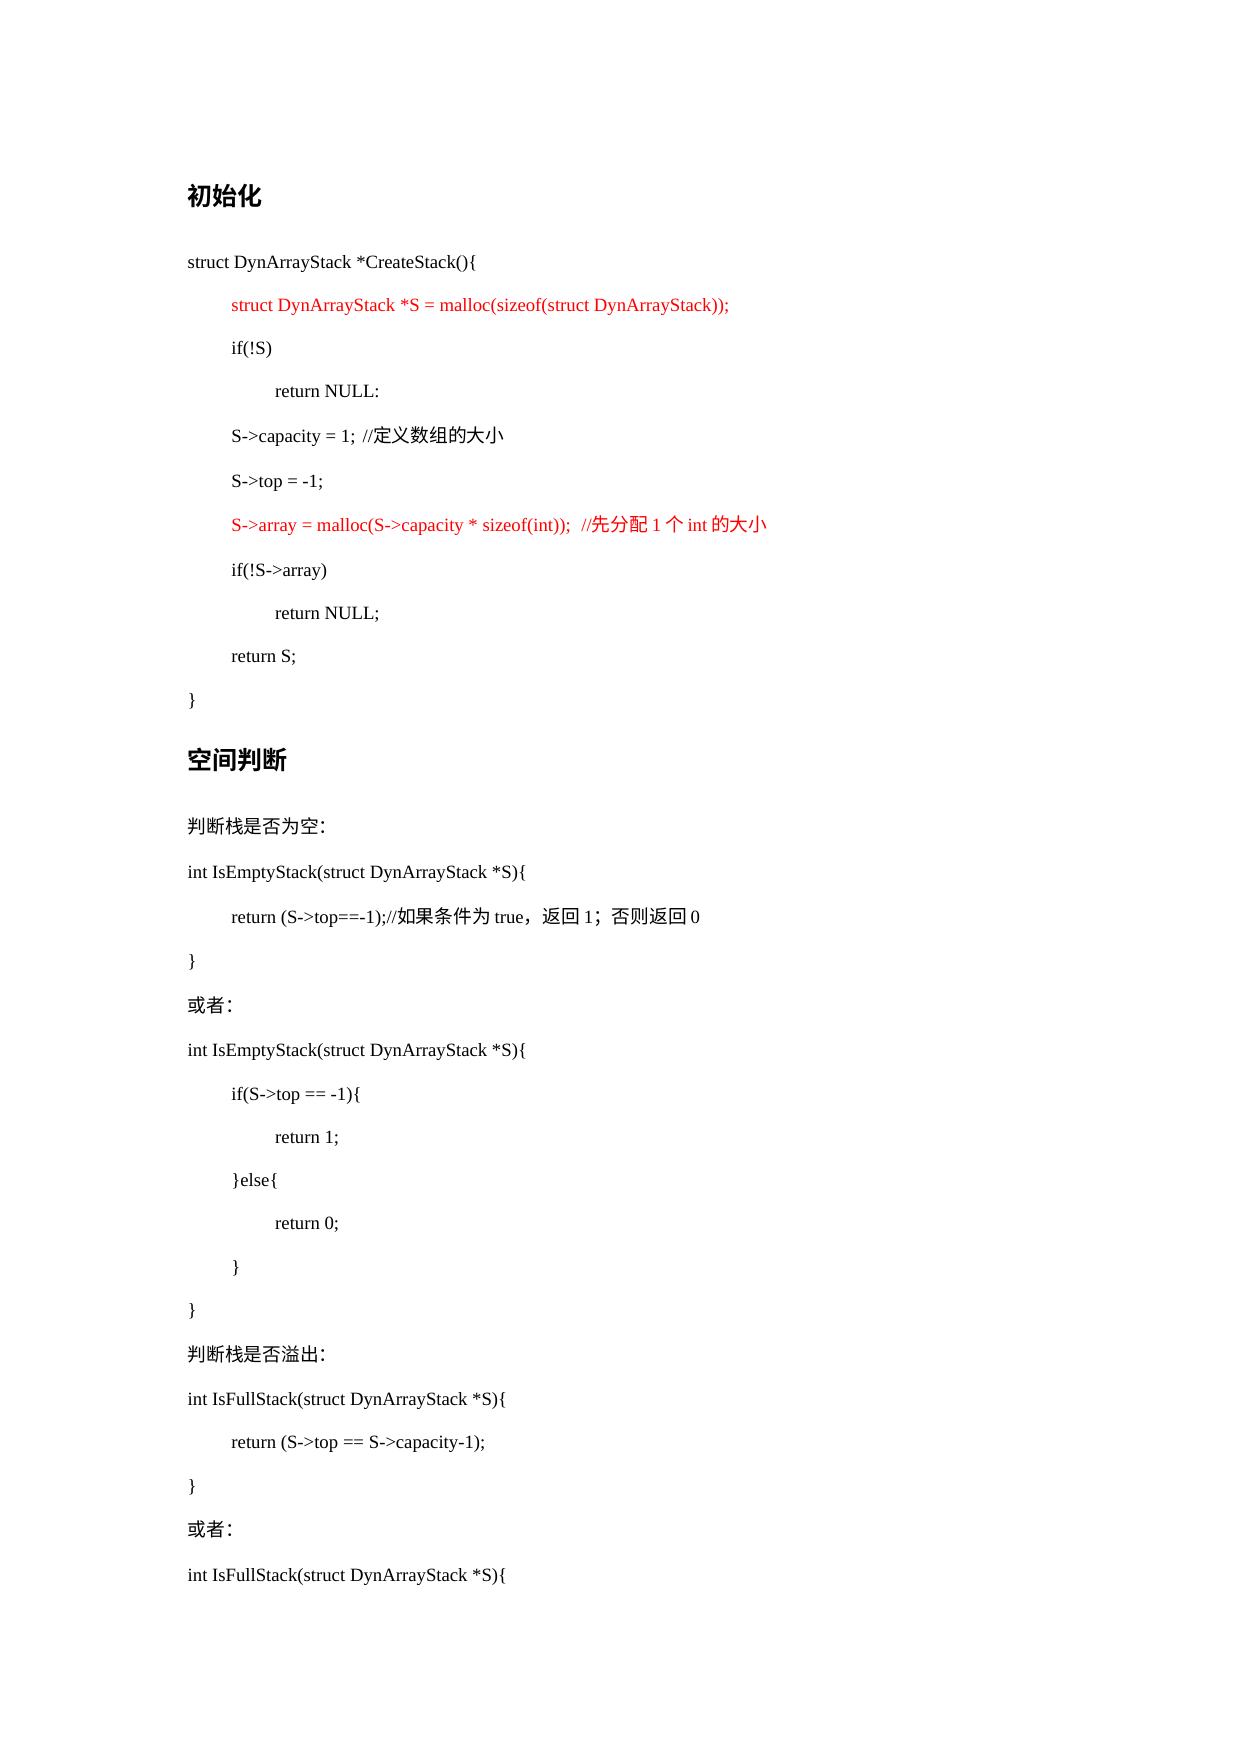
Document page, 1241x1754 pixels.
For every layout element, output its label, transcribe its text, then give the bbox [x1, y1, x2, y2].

text 判断栈是否为空： [187, 809, 1053, 842]
text return NULL: [187, 375, 1053, 407]
text int IsFullStack(struct DynArrayStack *S){ [187, 1383, 1053, 1415]
text if(!S->array) [187, 553, 1053, 586]
text } [187, 1469, 1053, 1502]
text return (S->top==-1);//如果条件为true，返回1；否则返回0 [187, 899, 1053, 931]
text return 1; [187, 1120, 1053, 1153]
text } [187, 683, 1053, 716]
text return NULL; [187, 597, 1053, 629]
text } [187, 945, 1053, 977]
text if(S->top == -1){ [187, 1077, 1053, 1110]
text 或者： [187, 988, 1053, 1020]
text S->capacity = 1; //定义数组的大小 [187, 418, 1053, 451]
text S->array = malloc(S->capacity * sizeof(int)); //先分配1个int的大小 [187, 507, 1053, 540]
text 或者： [187, 1512, 1053, 1545]
text struct DynArrayStack *S = malloc(sizeof(struct DynArrayStack)); [187, 288, 1053, 321]
text int IsEmptyStack(struct DynArrayStack *S){ [187, 855, 1053, 888]
subtitle 初始化 [187, 162, 1053, 227]
text int IsEmptyStack(struct DynArrayStack *S){ [187, 1034, 1053, 1066]
text return 0; [187, 1207, 1053, 1239]
text return S; [187, 640, 1053, 672]
text }else{ [187, 1164, 1053, 1196]
text 判断栈是否溢出： [187, 1337, 1053, 1369]
text } [187, 1293, 1053, 1326]
text if(!S) [187, 332, 1053, 364]
text return (S->top == S->capacity-1); [187, 1426, 1053, 1458]
text struct DynArrayStack *CreateStack(){ [187, 245, 1053, 278]
subtitle 空间判断 [187, 726, 1053, 791]
text int IsFullStack(struct DynArrayStack *S){ [187, 1558, 1053, 1591]
text } [187, 1250, 1053, 1283]
text S->top = -1; [187, 464, 1053, 497]
